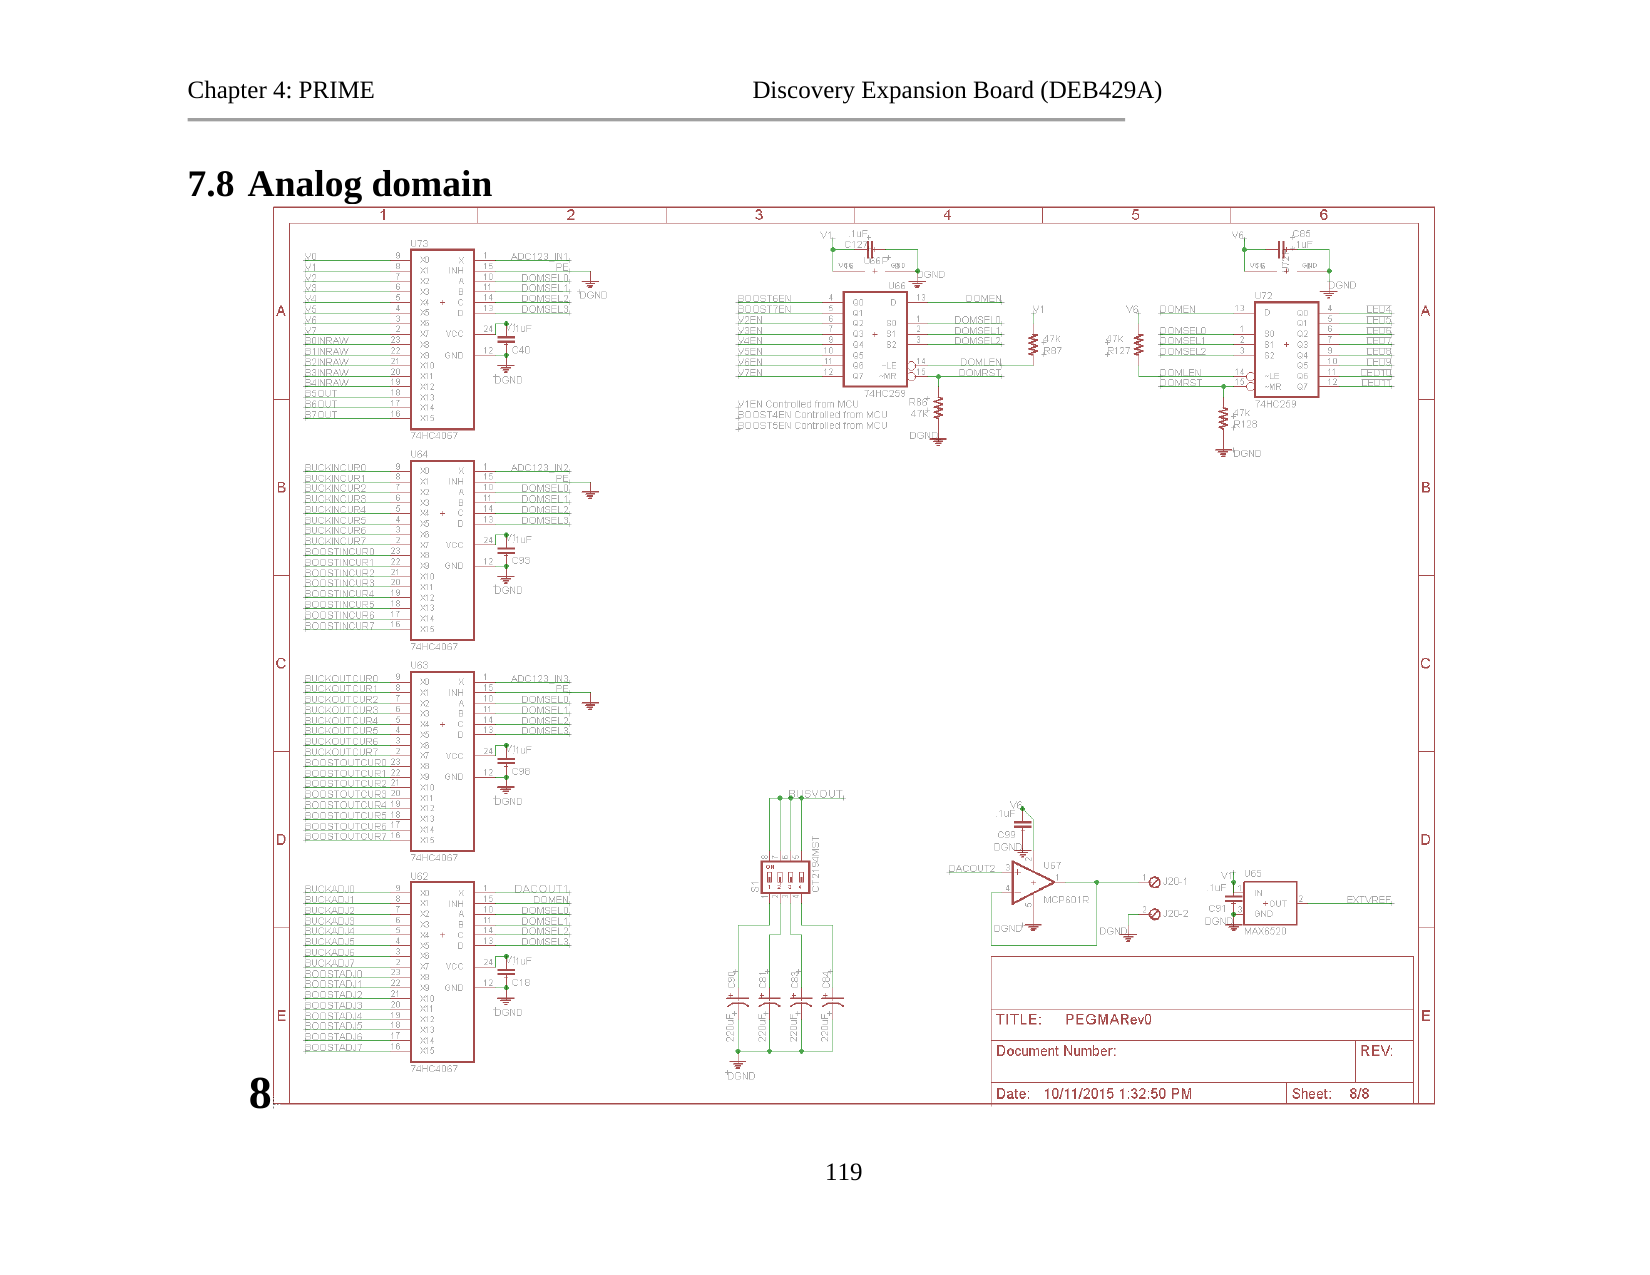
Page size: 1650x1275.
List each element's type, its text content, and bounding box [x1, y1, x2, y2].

subtitle Analog domain [187, 161, 1500, 204]
picture [272, 204, 1439, 1109]
